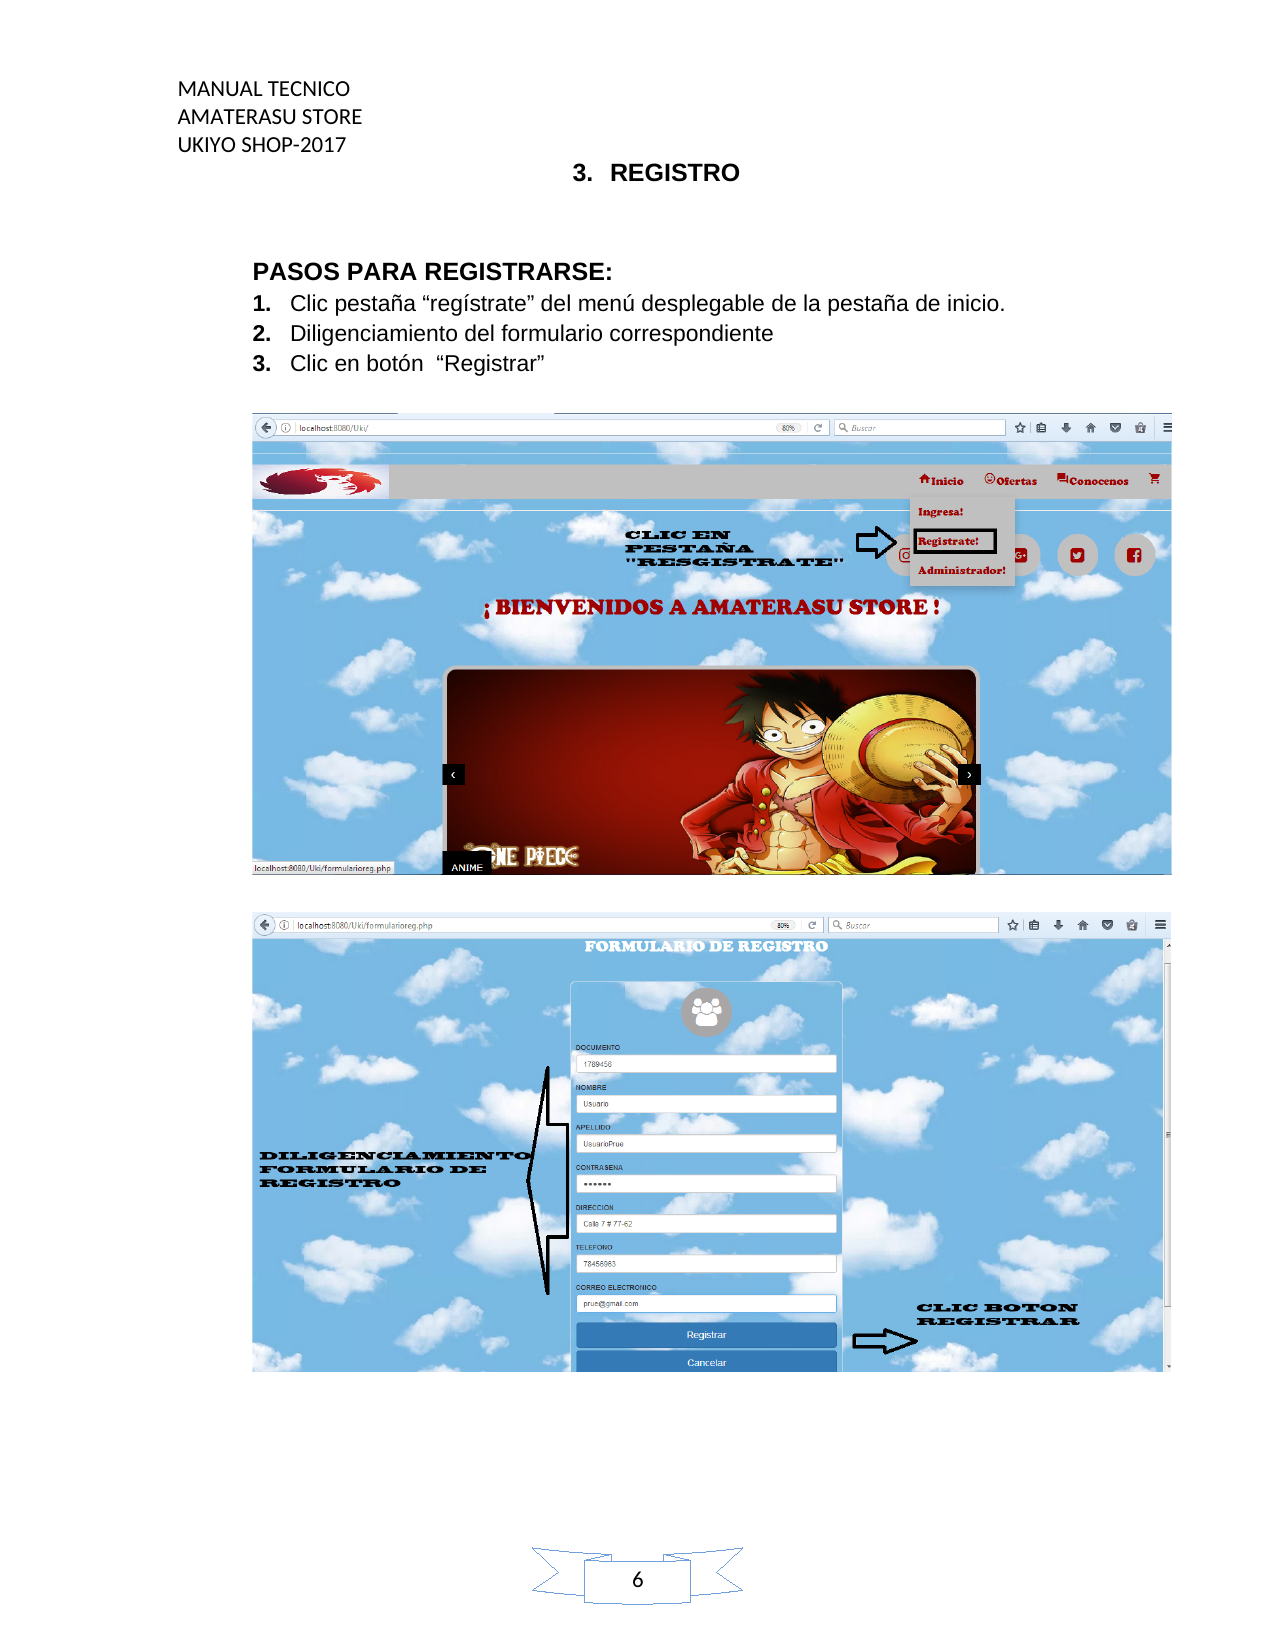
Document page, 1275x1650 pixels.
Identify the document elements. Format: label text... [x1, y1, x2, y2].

list Diligenciamiento del formulario correspondiente [252, 320, 1098, 346]
list Clic en botón “Registrar” [252, 350, 1098, 377]
picture [252, 413, 1172, 875]
list PASOS PARA REGISTRARSE: [252, 257, 1098, 286]
picture [252, 912, 1171, 1372]
list Clic pestaña “regístrate” del menú desplegable de la pestaña de inicio. [252, 290, 1098, 316]
list REGISTRO [215, 158, 1098, 187]
